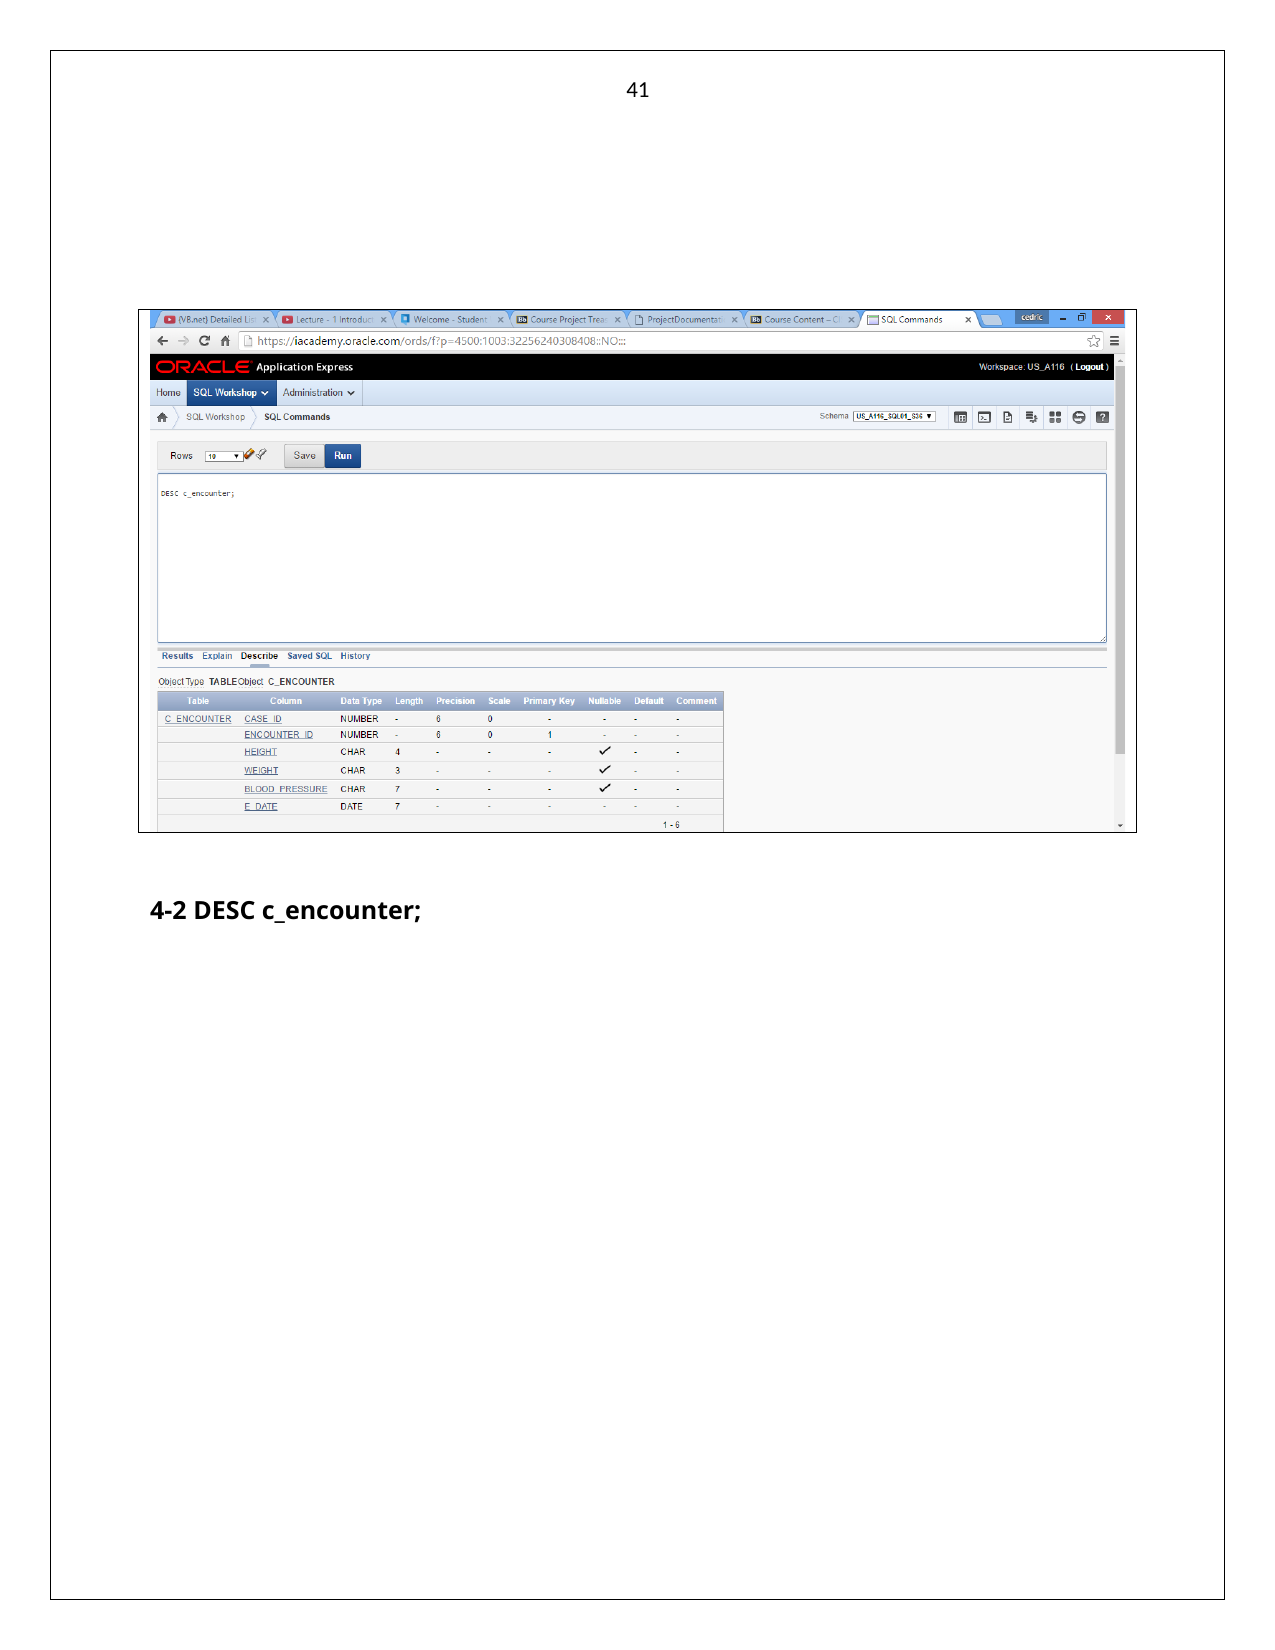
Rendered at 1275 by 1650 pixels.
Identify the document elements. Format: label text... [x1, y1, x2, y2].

table_header [1125, 310, 1136, 832]
table_header [139, 310, 150, 832]
picture [150, 310, 1125, 832]
text 4-2 DESC c_encounter; [150, 893, 1125, 927]
